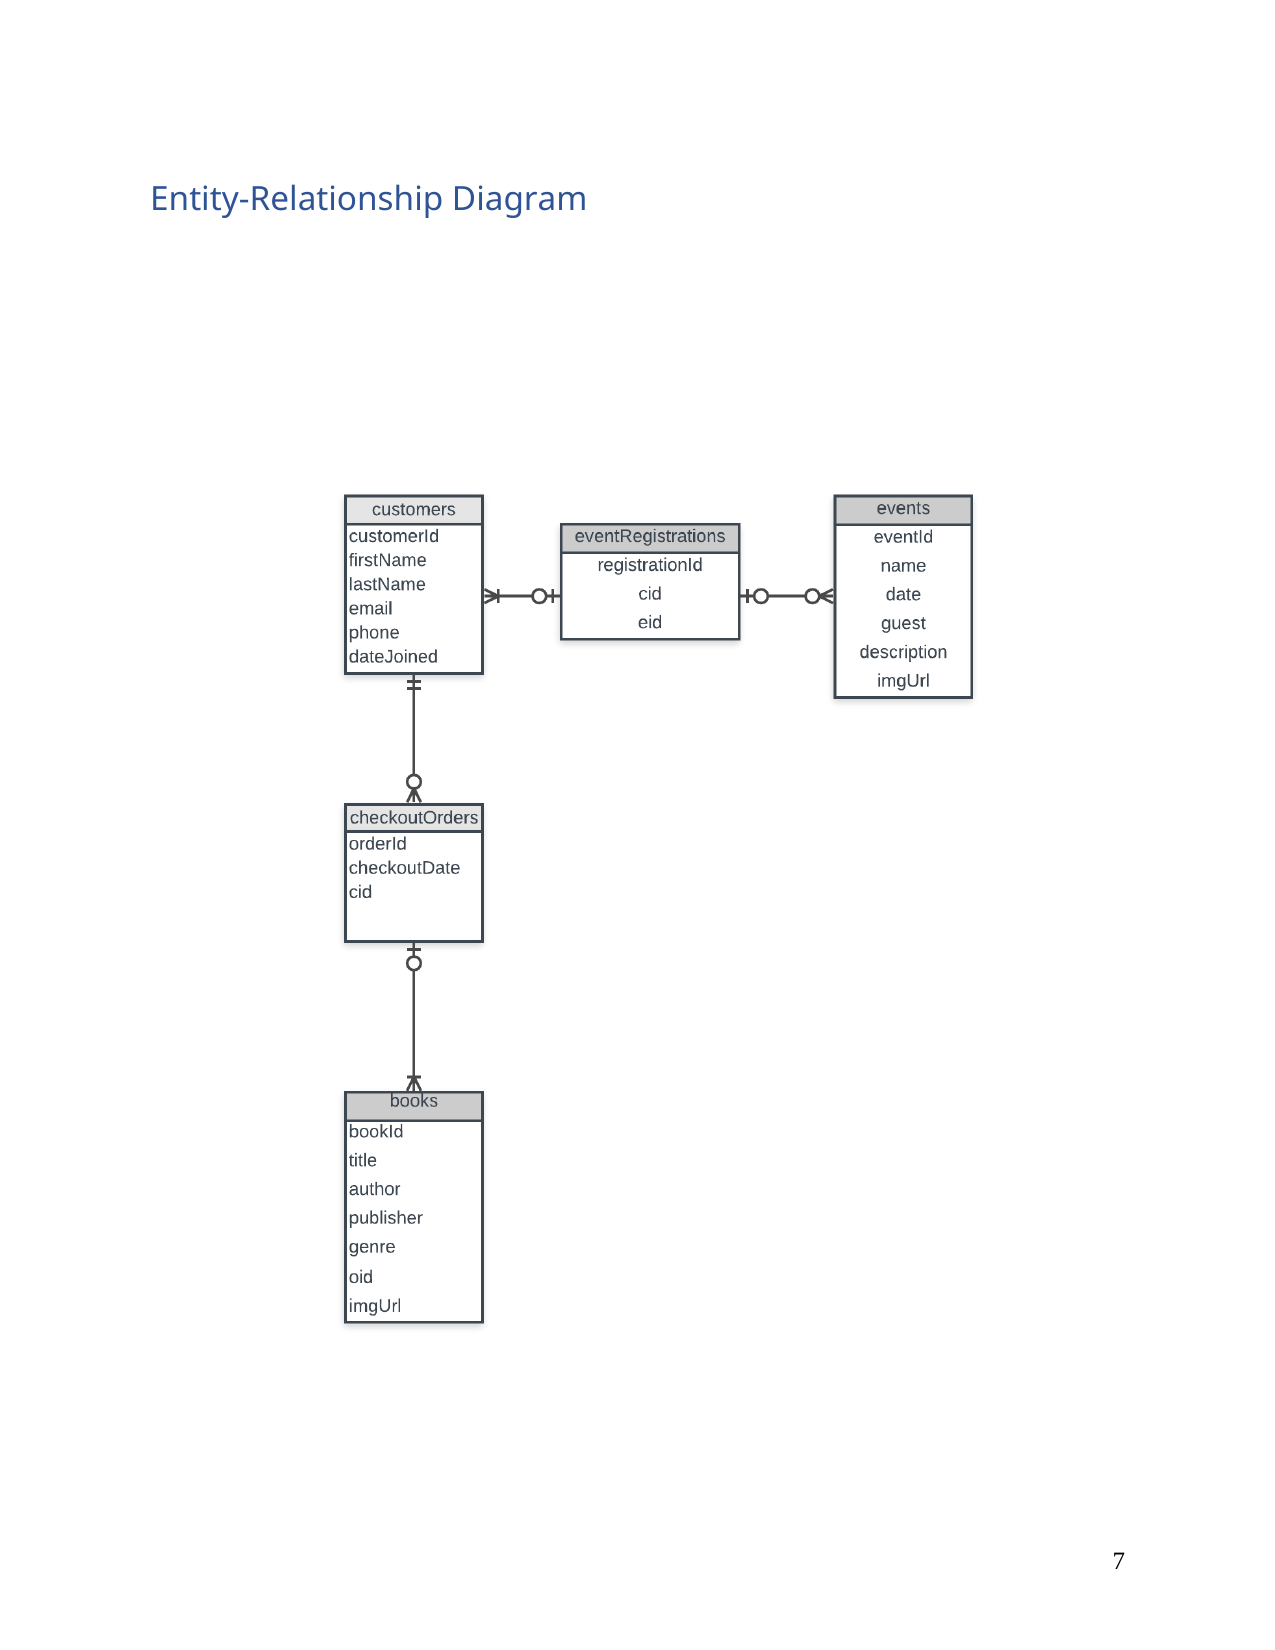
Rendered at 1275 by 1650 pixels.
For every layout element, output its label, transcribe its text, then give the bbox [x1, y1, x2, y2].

subtitle Entity-Relationship Diagram [150, 175, 1125, 220]
picture [150, 249, 999, 1350]
